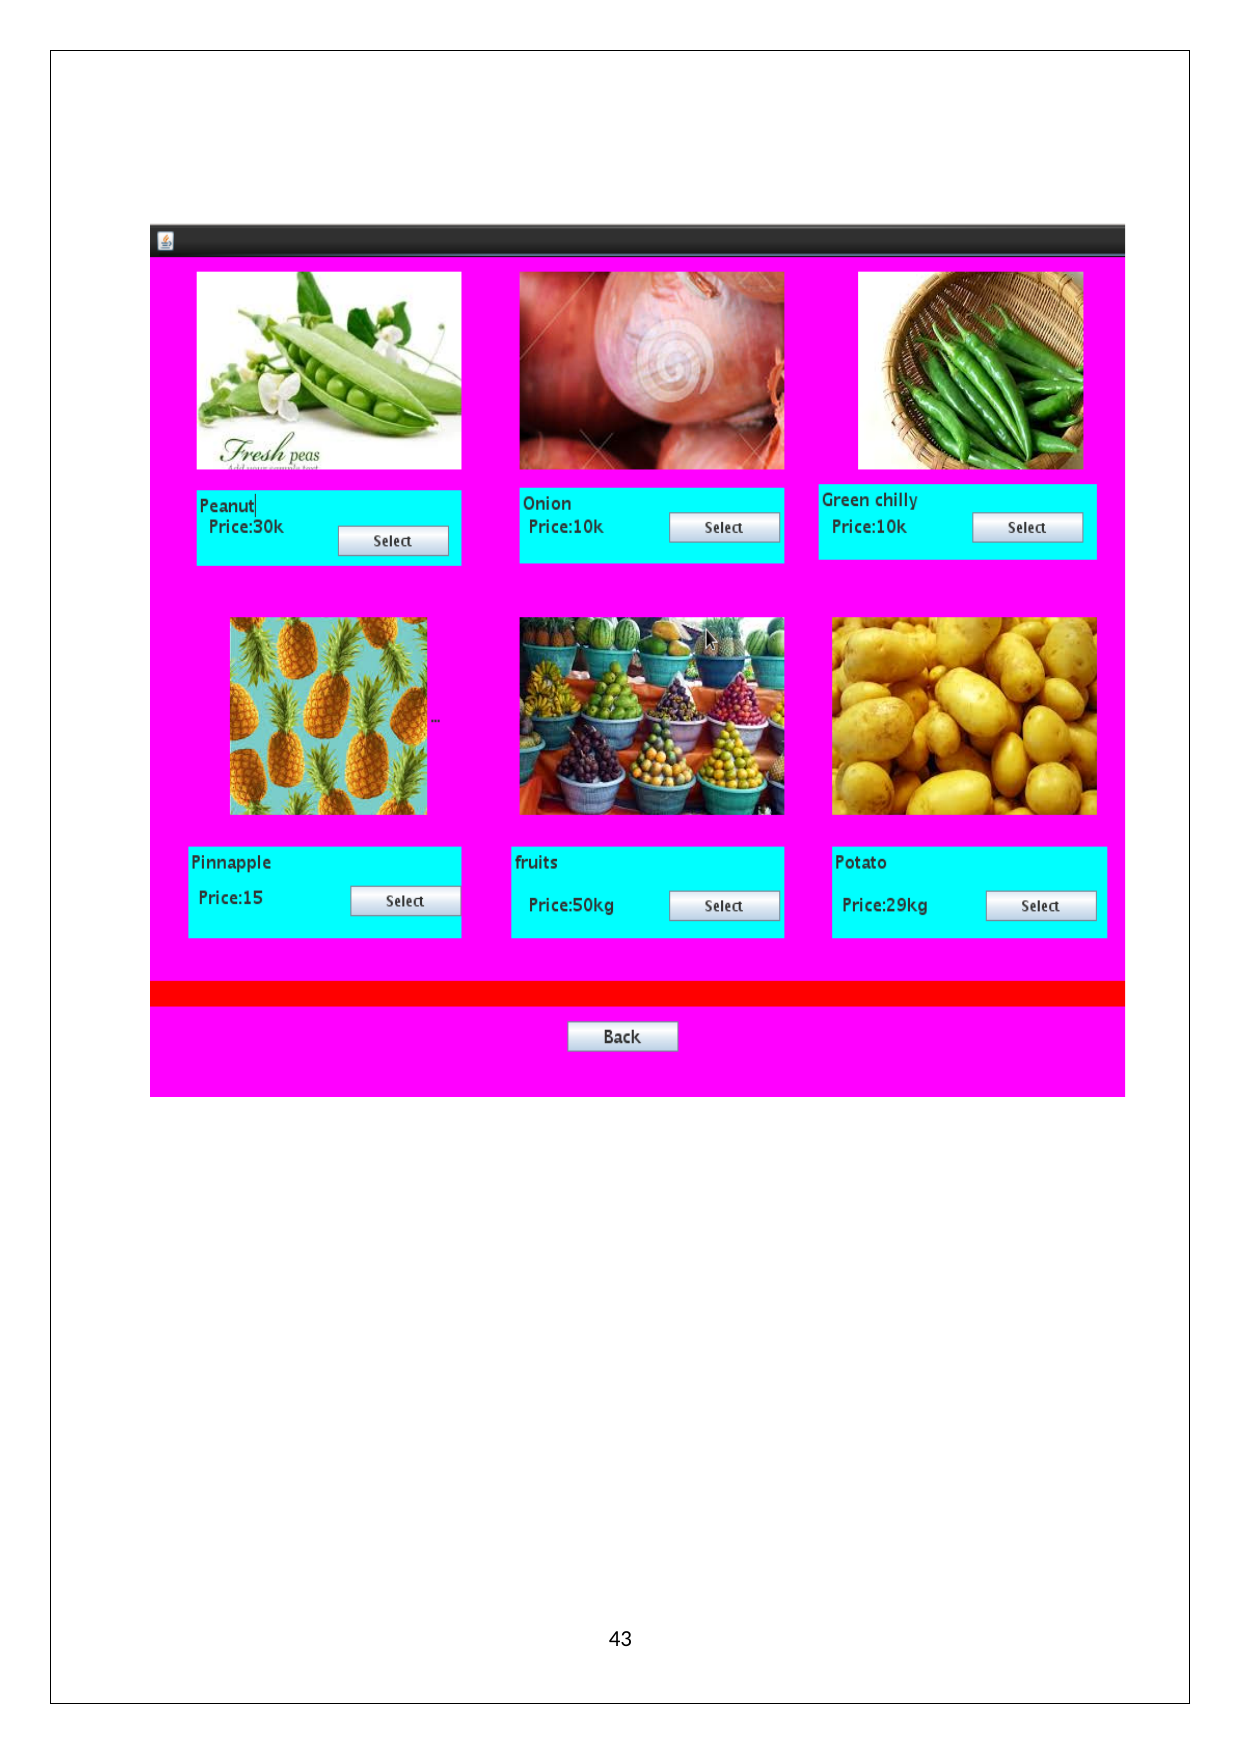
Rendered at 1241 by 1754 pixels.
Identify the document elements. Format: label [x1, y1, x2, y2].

picture [150, 223, 1125, 1097]
